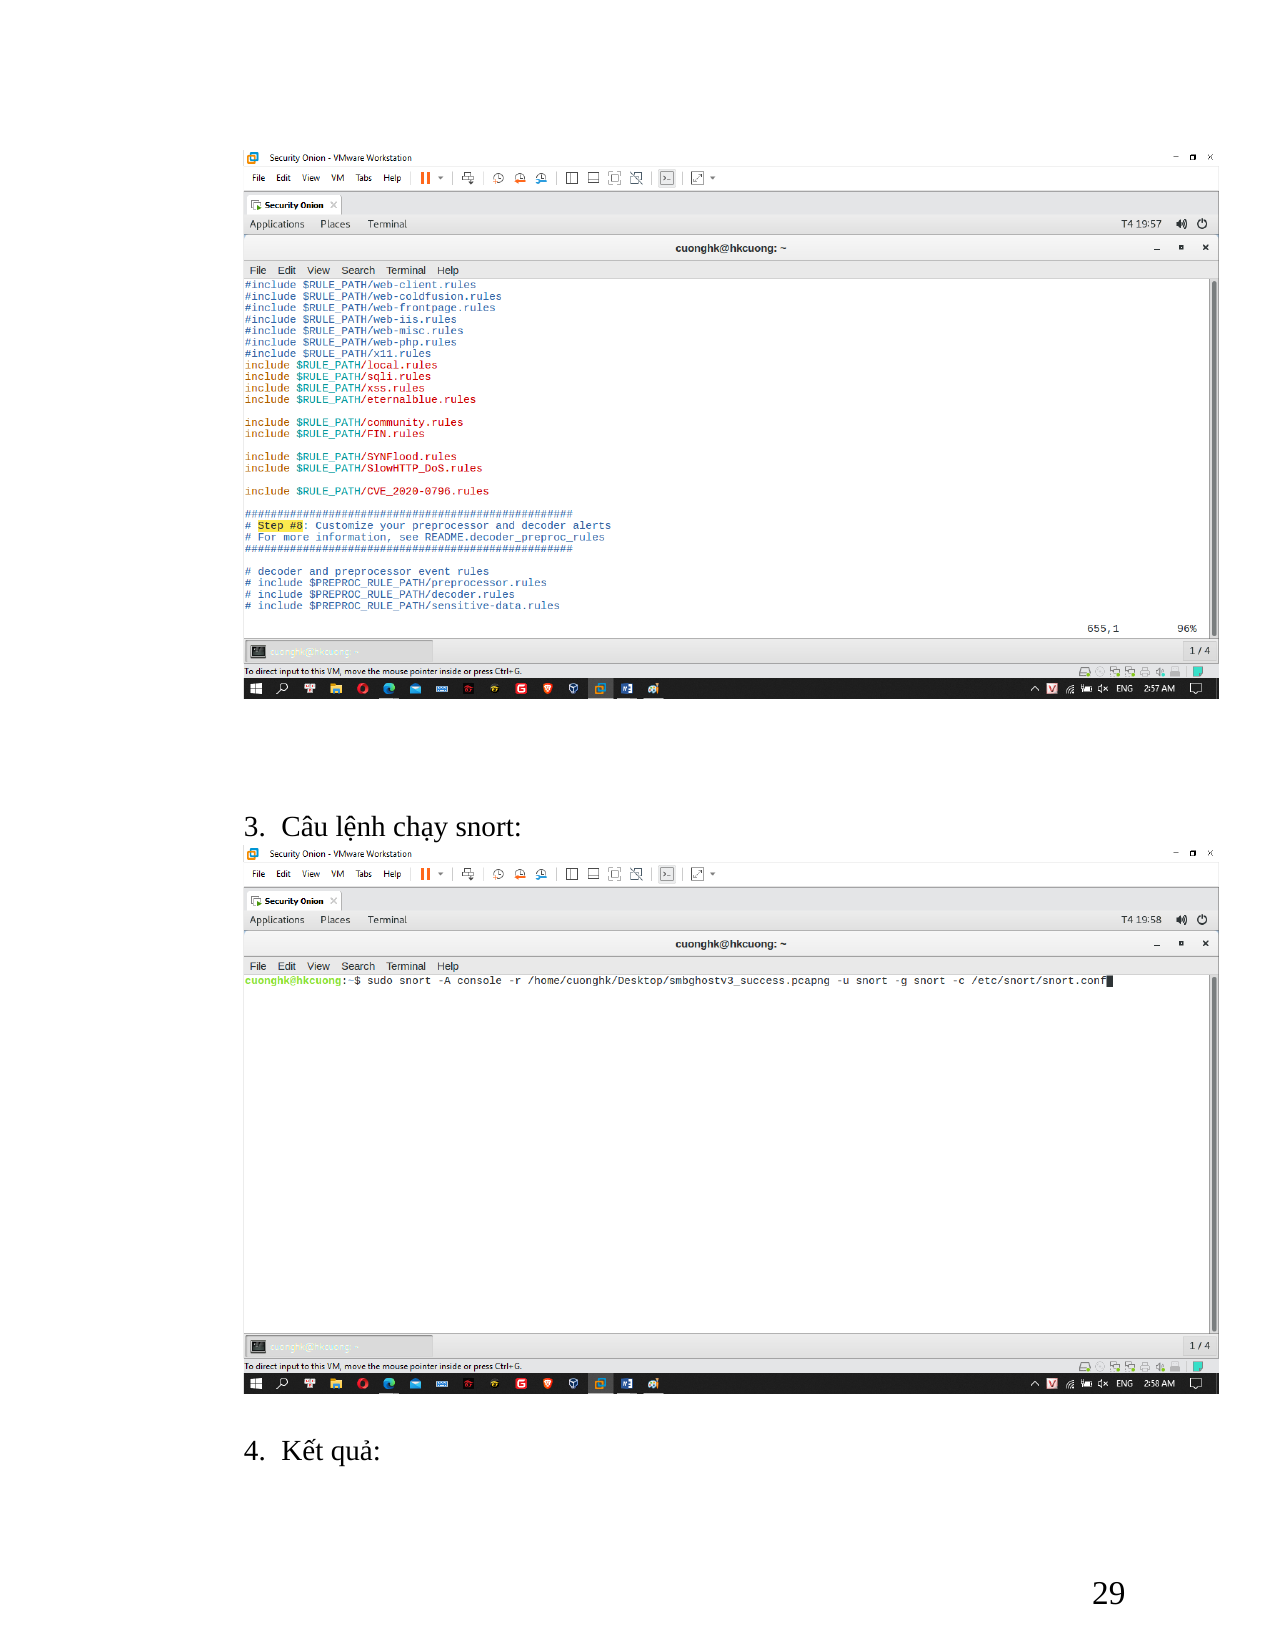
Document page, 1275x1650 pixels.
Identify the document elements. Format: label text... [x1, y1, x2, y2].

list 3. Câu lệnh chạy snort: [244, 809, 1125, 843]
list 4. Kết quả: [244, 1433, 1125, 1467]
picture [243, 845, 1219, 1394]
picture [243, 150, 1219, 699]
